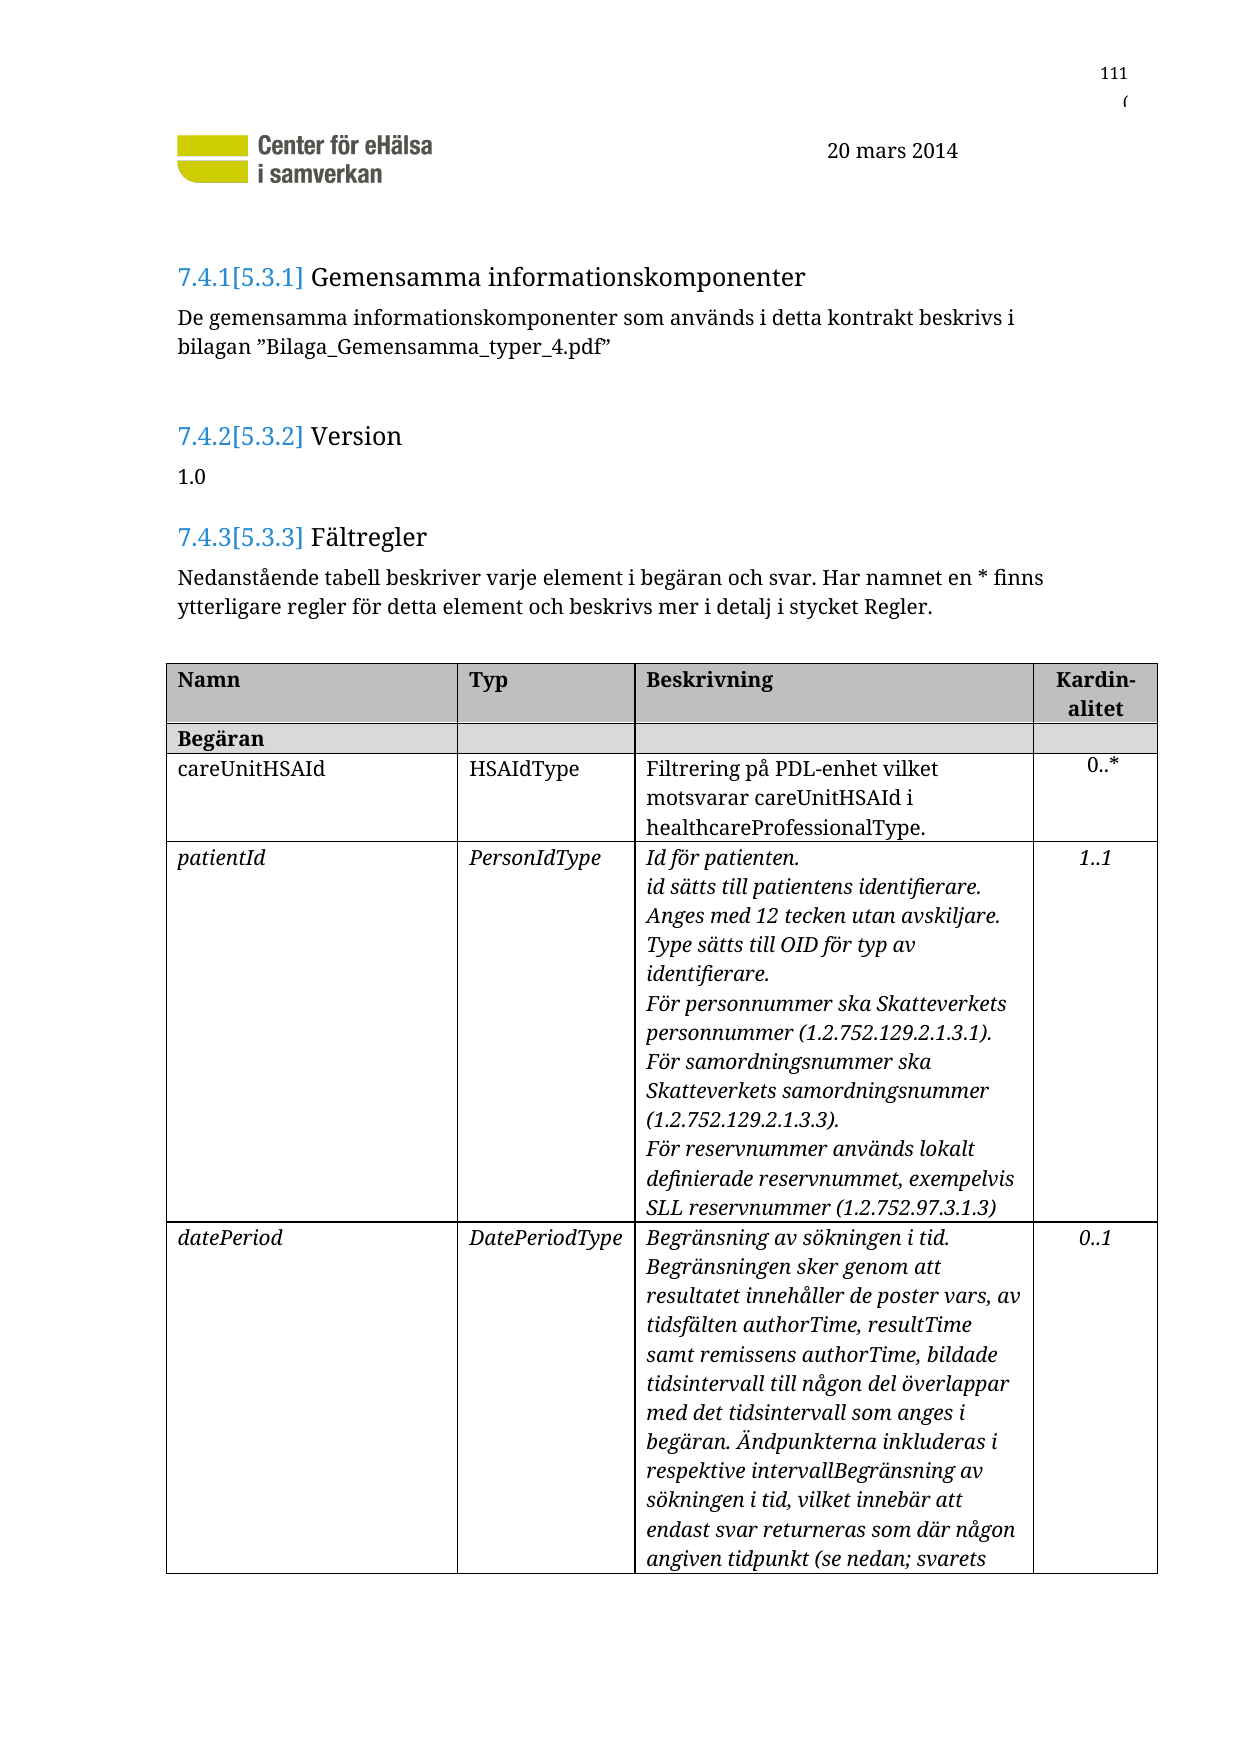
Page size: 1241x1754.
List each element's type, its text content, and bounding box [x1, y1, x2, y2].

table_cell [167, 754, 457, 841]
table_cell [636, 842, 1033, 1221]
picture [177, 135, 432, 183]
text 1.0 [177, 461, 1081, 491]
text Nedanstående tabell beskriver varje element i begäran och svar. Har namnet en * finns ytterligare regler för detta element och beskrivs mer i detalj i stycket Regler. [177, 562, 1081, 620]
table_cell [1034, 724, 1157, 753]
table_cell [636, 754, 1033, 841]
subtitle Version [177, 419, 1081, 453]
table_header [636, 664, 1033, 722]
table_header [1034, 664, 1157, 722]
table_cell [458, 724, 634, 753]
subtitle Fältregler [177, 520, 1081, 554]
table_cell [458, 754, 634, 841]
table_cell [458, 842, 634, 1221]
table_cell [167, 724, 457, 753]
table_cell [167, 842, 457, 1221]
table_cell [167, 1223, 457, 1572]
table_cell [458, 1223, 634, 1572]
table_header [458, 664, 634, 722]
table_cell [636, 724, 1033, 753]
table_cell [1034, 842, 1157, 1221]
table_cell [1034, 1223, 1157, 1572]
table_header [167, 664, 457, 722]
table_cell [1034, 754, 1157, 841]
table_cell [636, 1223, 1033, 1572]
